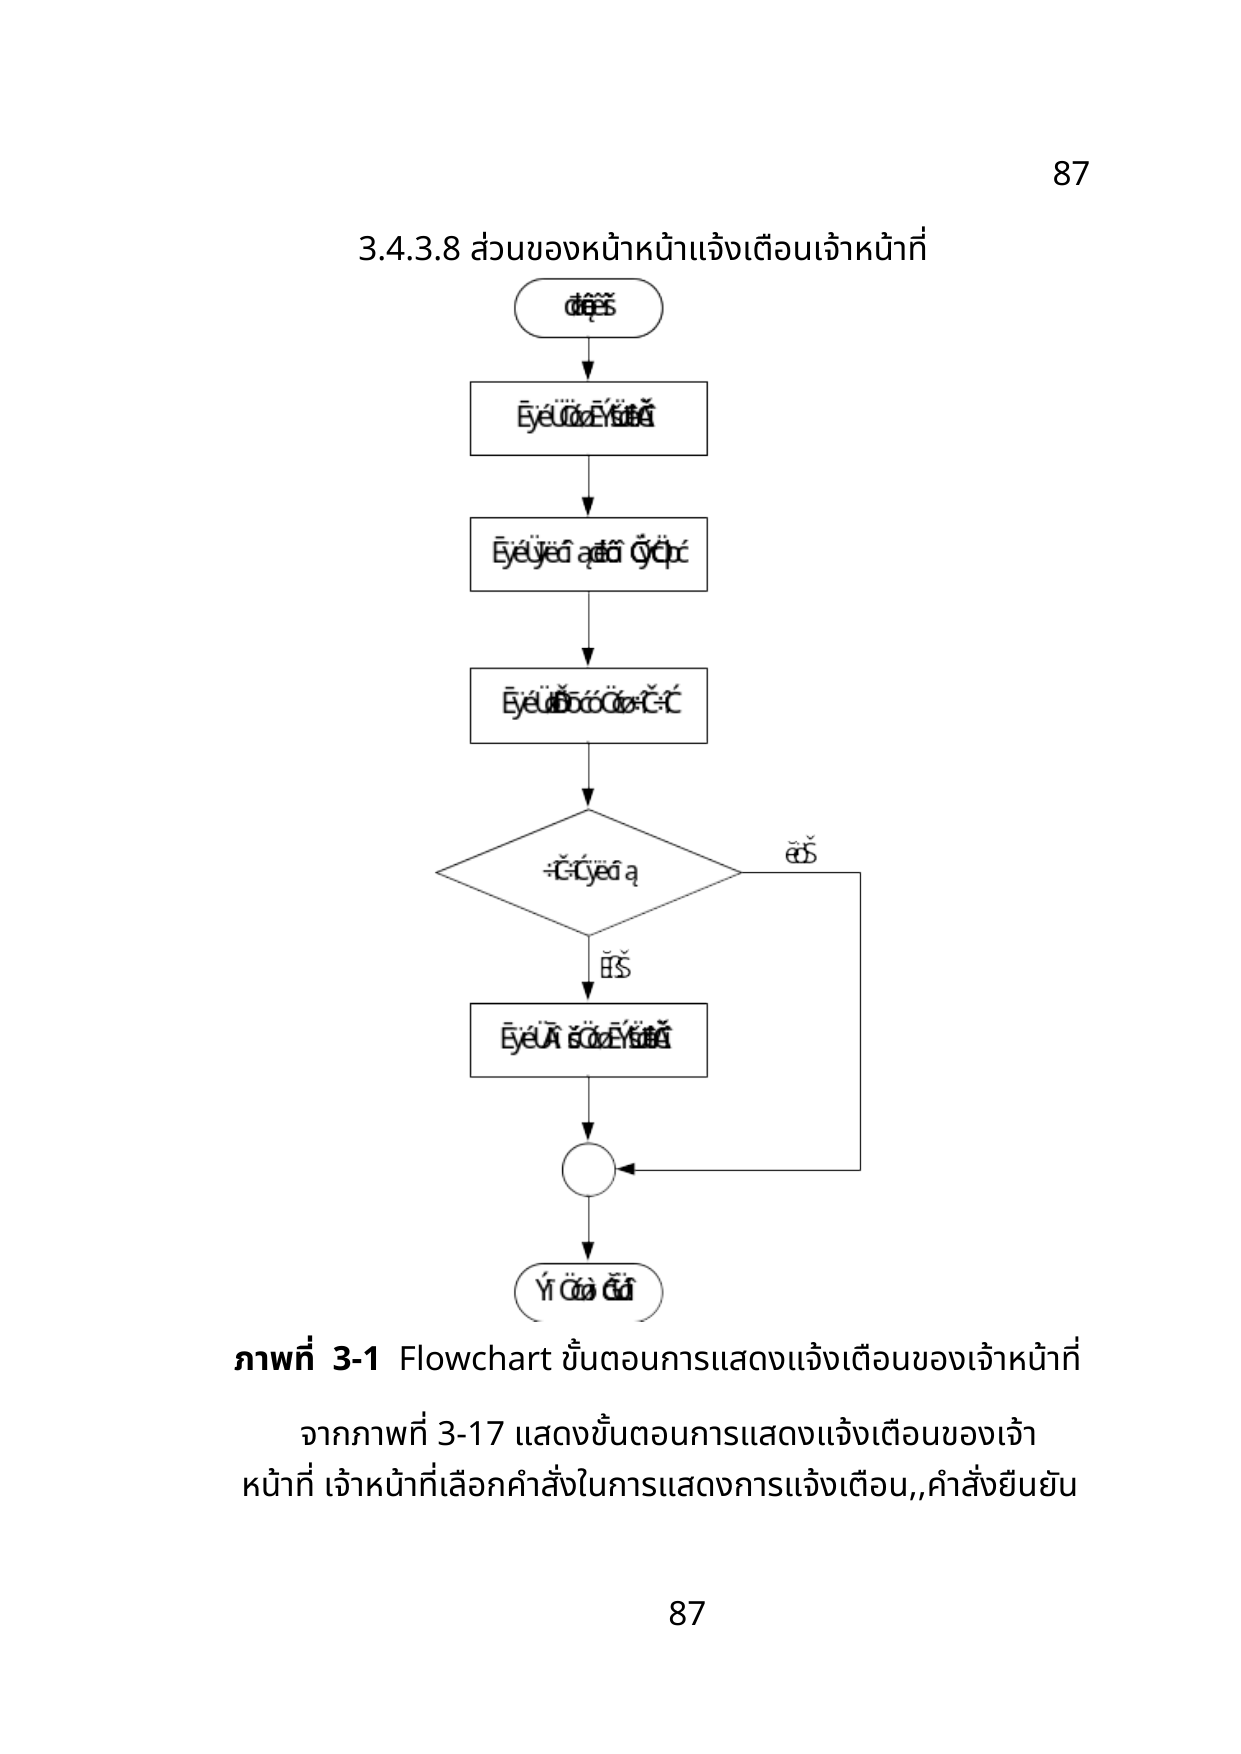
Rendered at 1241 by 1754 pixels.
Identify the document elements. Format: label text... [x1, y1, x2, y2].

subtitle Flowchart ขั้นตอนการแสดงแจ้งเตือนของเจ้าหน้าที่ [225, 1334, 1090, 1385]
subtitle ส่วนของหน้าหน้าแจ้งเตือนเจ้าหน้าที่ [261, 225, 1090, 276]
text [241, 1410, 1090, 1511]
